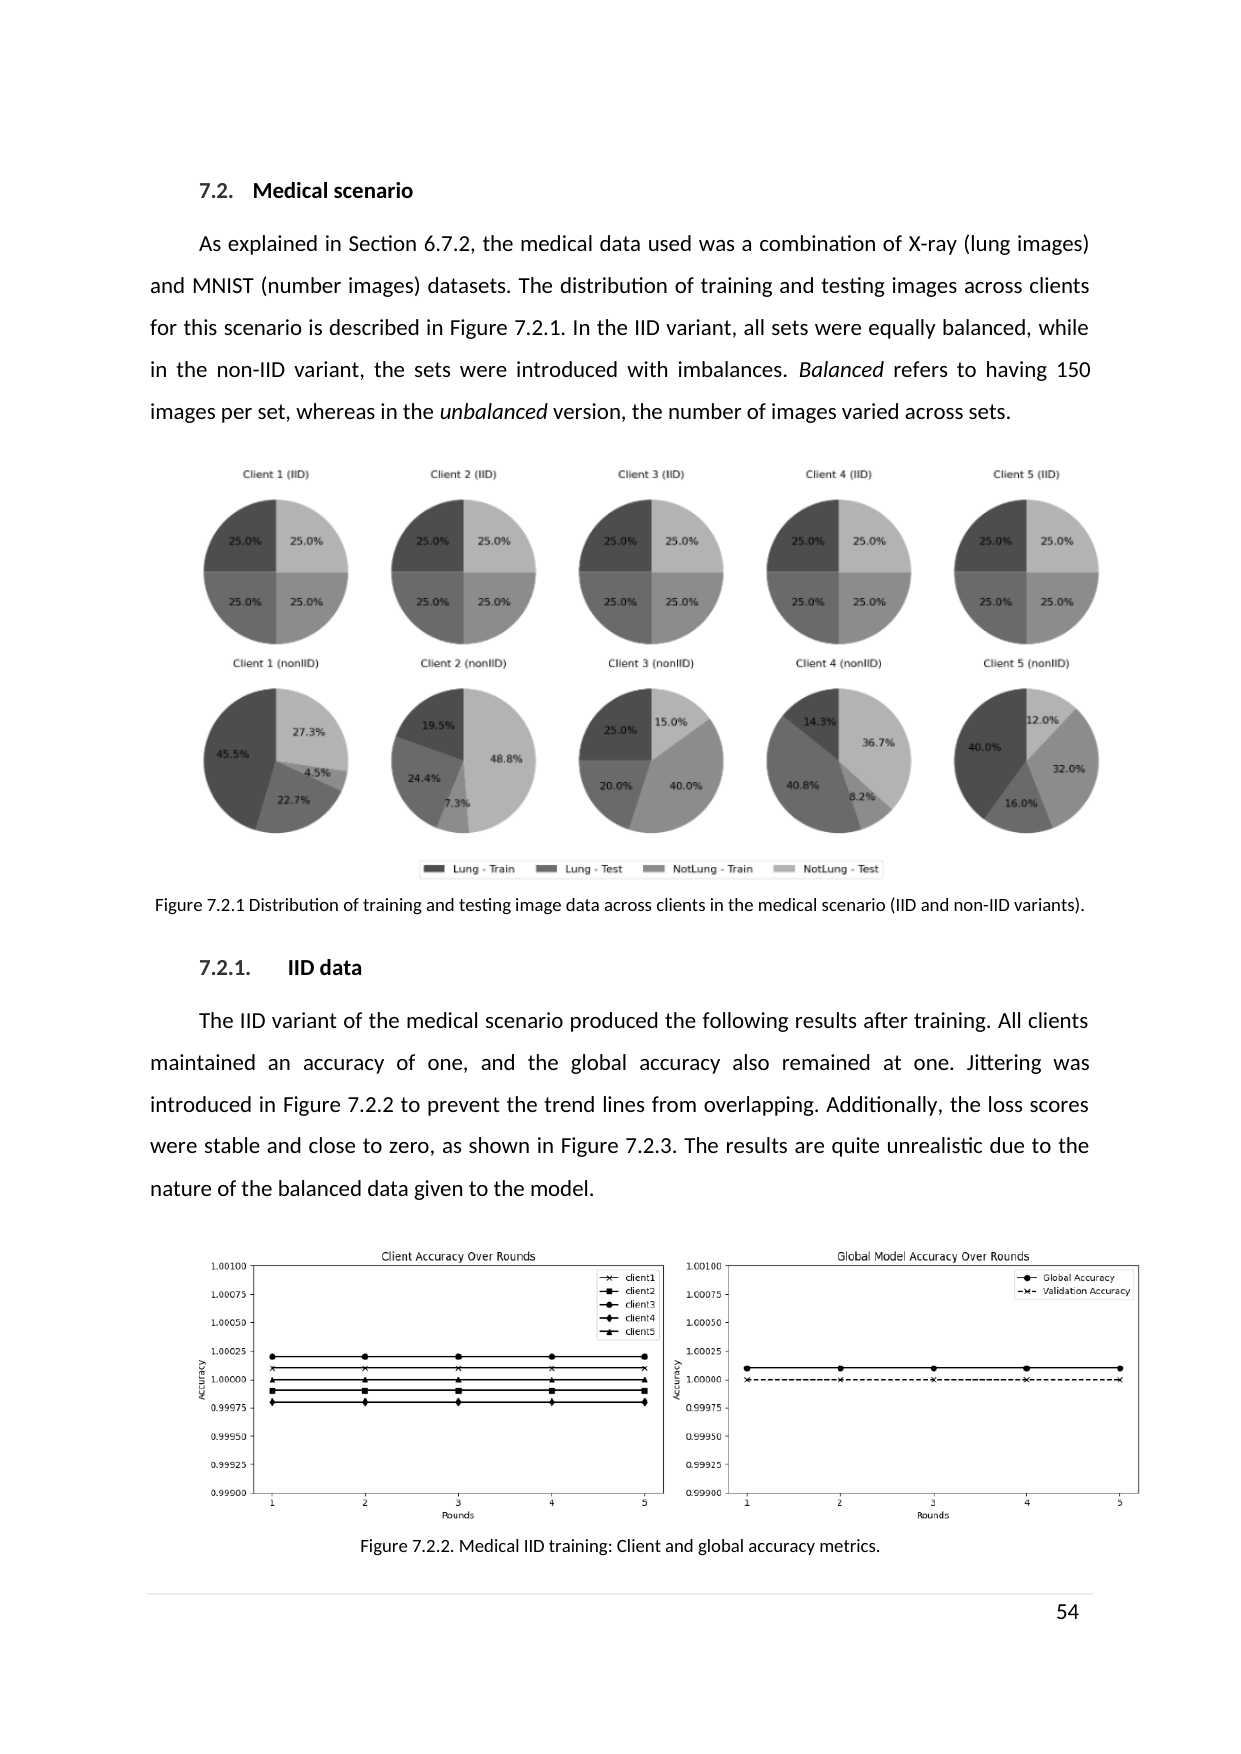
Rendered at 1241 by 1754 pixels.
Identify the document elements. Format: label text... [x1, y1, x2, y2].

subtitle Medical scenario [199, 176, 1126, 204]
text As explained in Section 6.7.2, the medical data used was a combination of X-ray (lung images) and MNIST (number images) datasets. The distribution of training and testing images across clients for this scenario is described in Figure 7.2.1. In the IID variant, all sets were equally balanced, while in the non-IID variant, the sets were introduced with imbalances. Balanced refers to having 150 images per set, whereas in the unbalanced version, the number of images varied across sets. [150, 229, 1091, 425]
picture [198, 1240, 1148, 1523]
picture [198, 463, 1103, 882]
text The IID variant of the medical scenario produced the following results after training. All clients maintained an accuracy of one, and the global accuracy also remained at one. Jittering was introduced in Figure 7.2.2 to prevent the trend lines from overlapping. Additionally, the loss scores were stable and close to zero, as shown in Figure 7.2.3. The results are quite unrealistic due to the nature of the balanced data given to the model. [150, 1006, 1091, 1202]
subtitle IID data [199, 953, 1126, 981]
